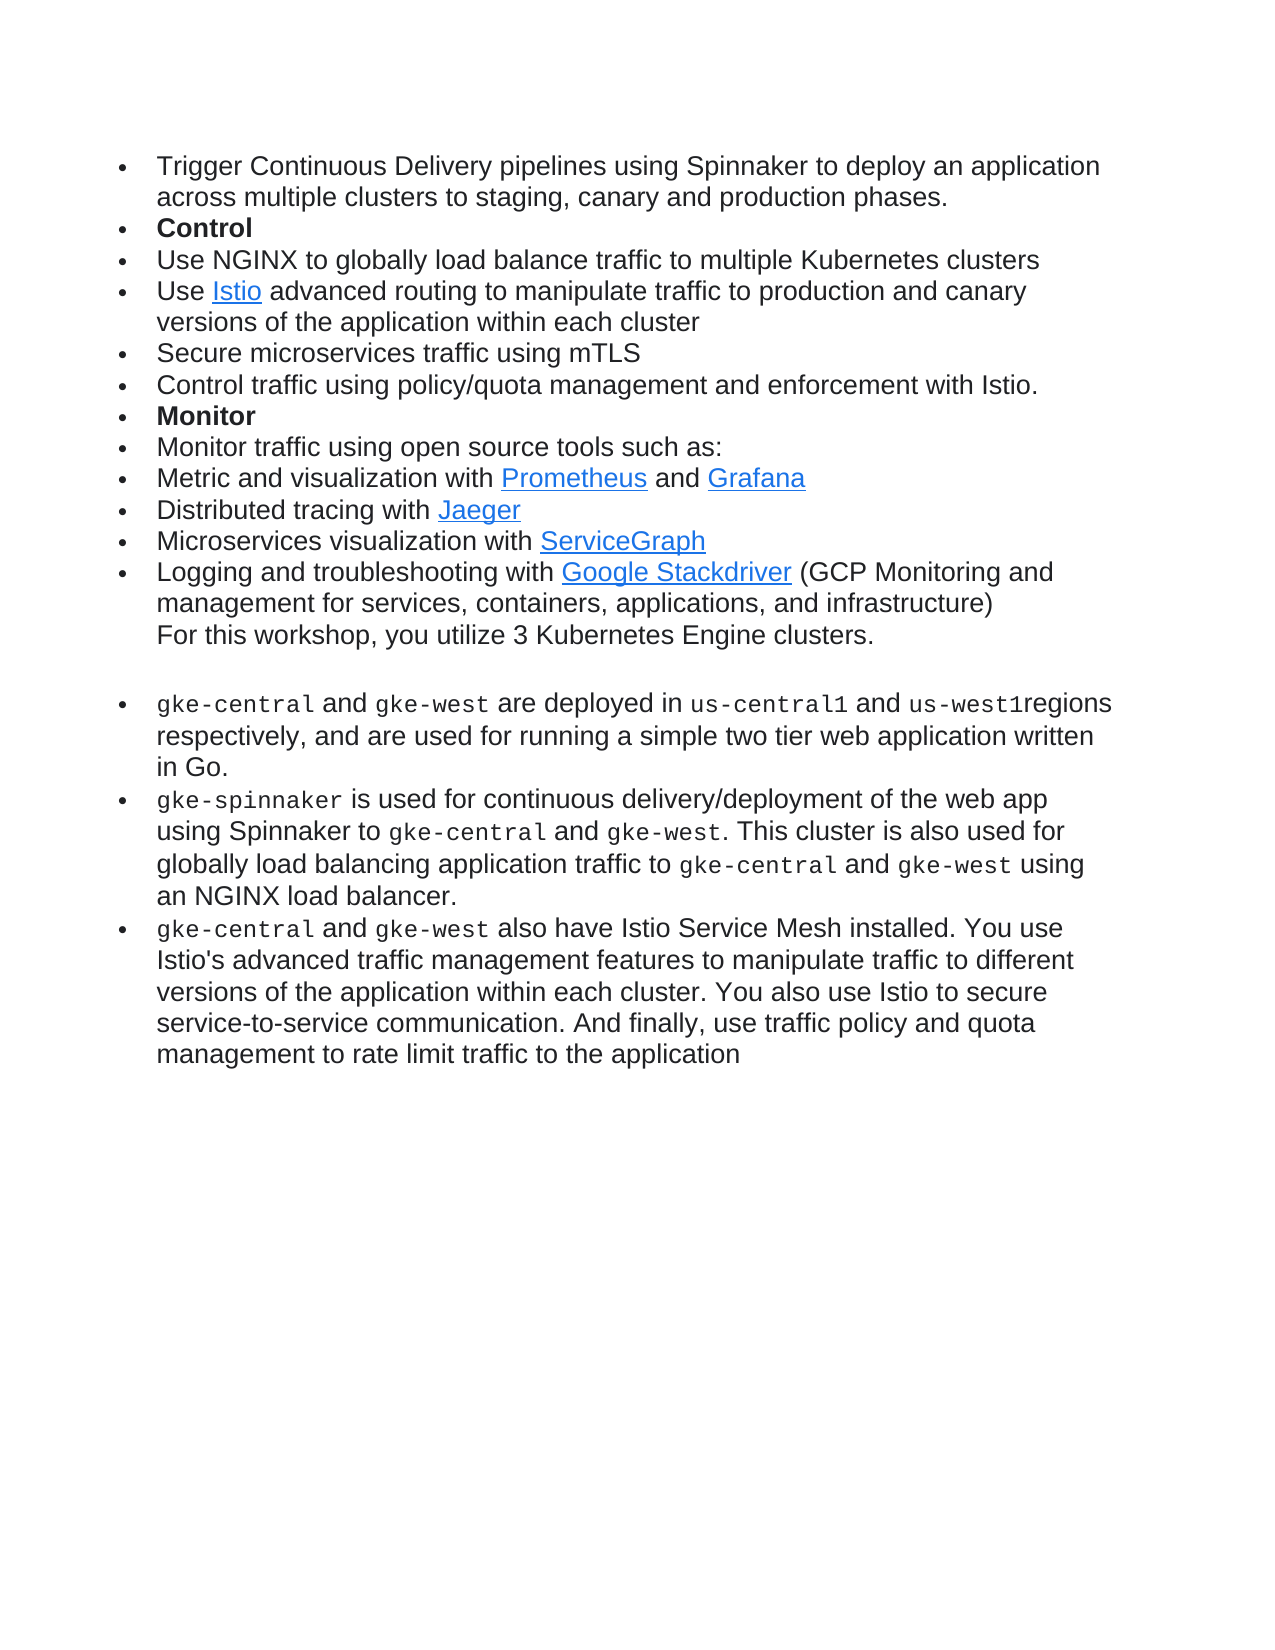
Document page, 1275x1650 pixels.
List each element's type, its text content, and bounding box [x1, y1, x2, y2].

list Trigger Continuous Delivery pipelines using Spinnaker to deploy an application across multiple clusters to staging, canary and production phases. [119, 150, 1118, 212]
list Use Istio advanced routing to manipulate traffic to production and canary versions of the application within each cluster [119, 275, 1118, 337]
list gke-spinnaker is used for continuous delivery/deployment of the web app using Spinnaker to gke-central and gke-west. This cluster is also used for globally load balancing application traffic to gke-central and gke-west using an NGINX load balancer. [119, 783, 1118, 912]
list Control [119, 212, 1118, 244]
list Use NGINX to globally load balance traffic to multiple Kubernetes clusters [119, 244, 1118, 275]
list gke-central and gke-west are deployed in us-central1 and us-west1regions respectively, and are used for running a simple two tier web application written in Go. [119, 687, 1118, 783]
list Monitor [119, 400, 1118, 431]
list Control traffic using policy/quota management and enforcement with Istio. [119, 369, 1118, 400]
list Metric and visualization with Prometheus and Grafana [119, 462, 1118, 494]
list gke-central and gke-west also have Istio Service Mesh installed. You use Istio's advanced traffic management features to manipulate traffic to different versions of the application within each cluster. You also use Istio to secure service-to-service communication. And finally, use traffic policy and quota management to rate limit traffic to the application [119, 912, 1118, 1069]
list Logging and troubleshooting with Google Stackdriver (GCP Monitoring and management for services, containers, applications, and infrastructure) [119, 556, 1118, 619]
list Distributed tracing with Jaeger [119, 494, 1118, 525]
text For this workshop, you utilize 3 Kubernetes Engine clusters. [156, 619, 1118, 650]
list Secure microservices traffic using mTLS [119, 337, 1118, 369]
list Monitor traffic using open source tools such as: [119, 431, 1118, 462]
list Microservices visualization with ServiceGraph [119, 525, 1118, 556]
